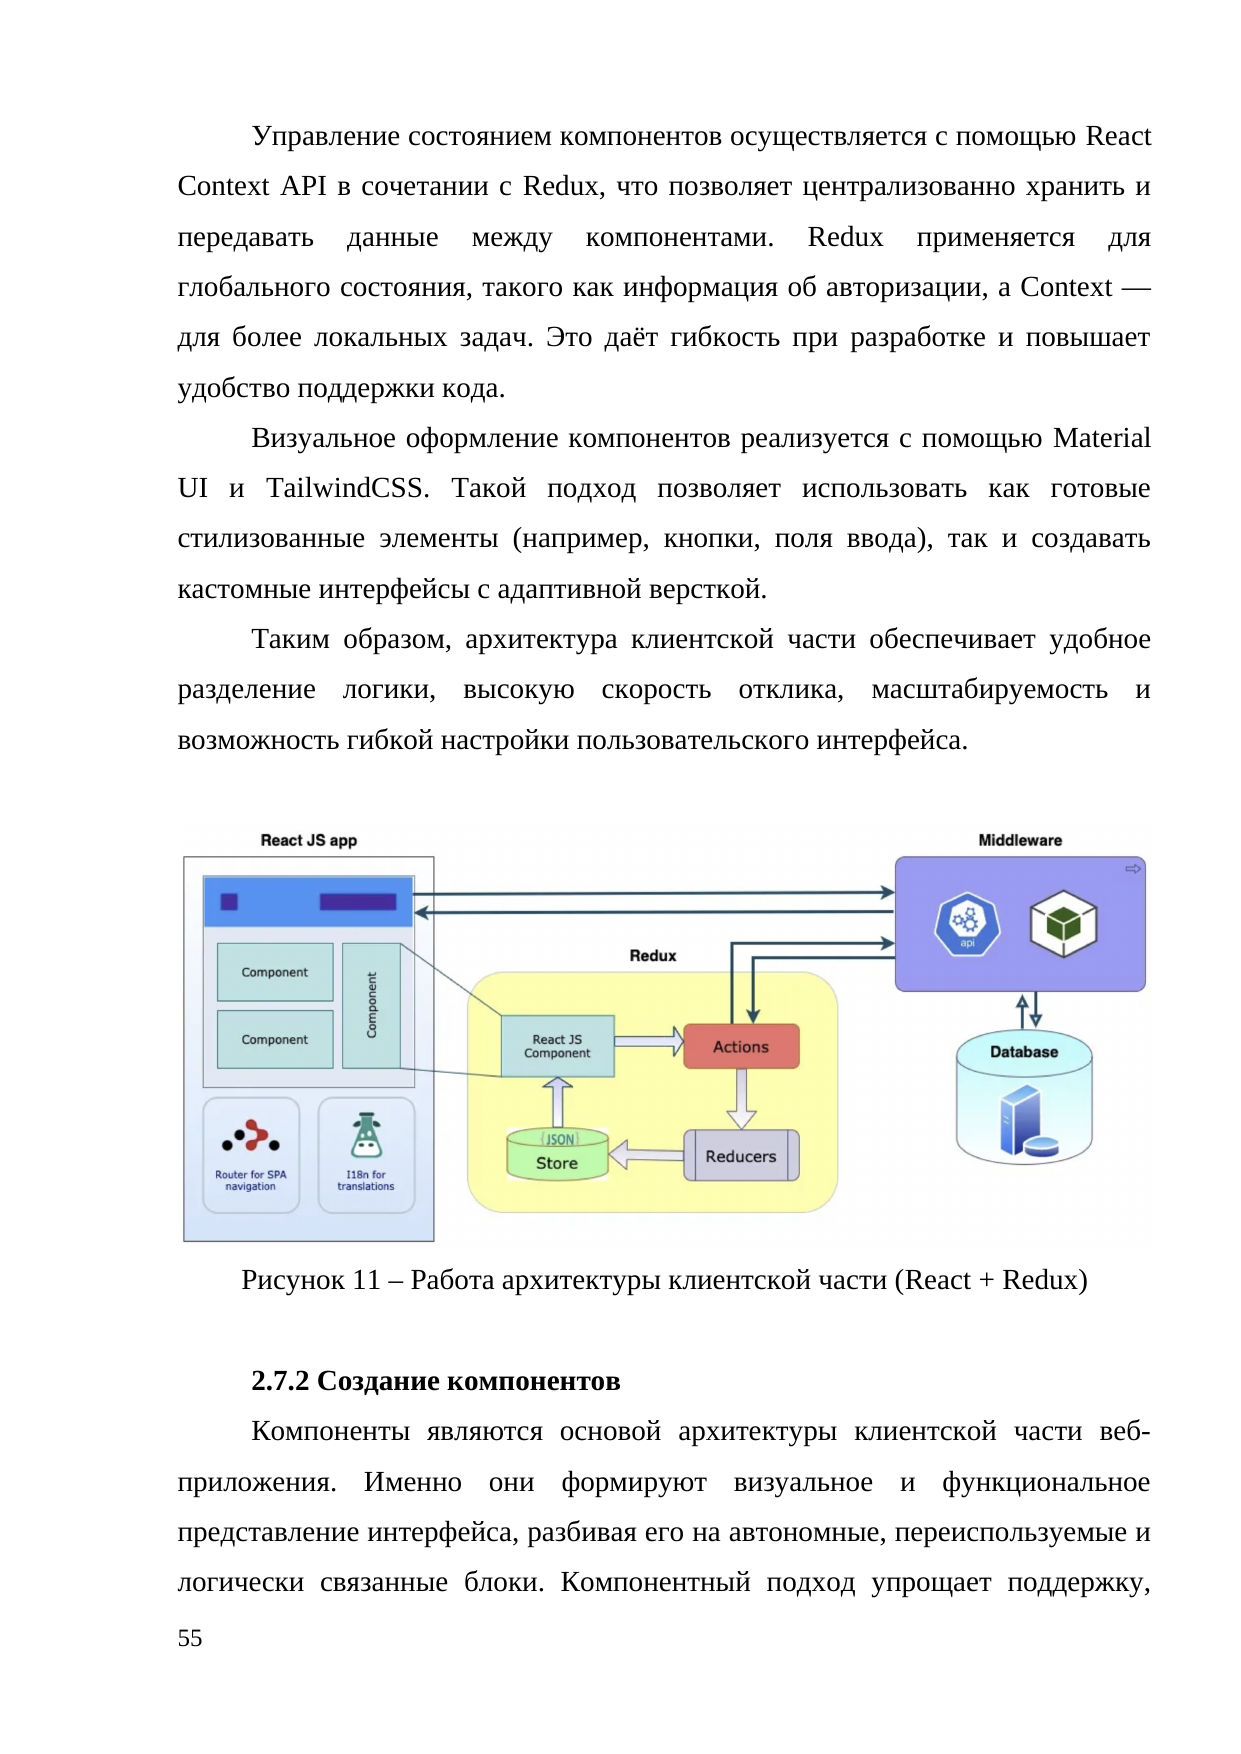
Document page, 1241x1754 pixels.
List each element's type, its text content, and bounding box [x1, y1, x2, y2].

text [177, 1413, 1152, 1598]
picture [177, 822, 1152, 1248]
text 2.7.2 Создание компонентов [177, 1363, 1152, 1397]
text Визуальное оформление компонентов реализуется с помощью Material UI и TailwindCSS. Такой подход позволяет использовать как готовые стилизованные элементы (например, кнопки, поля ввода), так и создавать кастомные интерфейсы с адаптивной версткой. [177, 420, 1152, 604]
text Таким образом, архитектура клиентской части обеспечивает удобное разделение логики, высокую скорость отклика, масштабируемость и возможность гибкой настройки пользовательского интерфейса. [177, 621, 1152, 755]
text Управление состоянием компонентов осуществляется с помощью React Context API в сочетании с Redux, что позволяет централизованно хранить и передавать данные между компонентами. Redux применяется для глобального состояния, такого как информация об авторизации, а Context — для более локальных задач. Это даёт гибкость при разработке и повышает удобство поддержки кода. [177, 118, 1152, 403]
text Рисунок 11 – Работа архитектуры клиентской части (React + Redux) [177, 1262, 1152, 1296]
